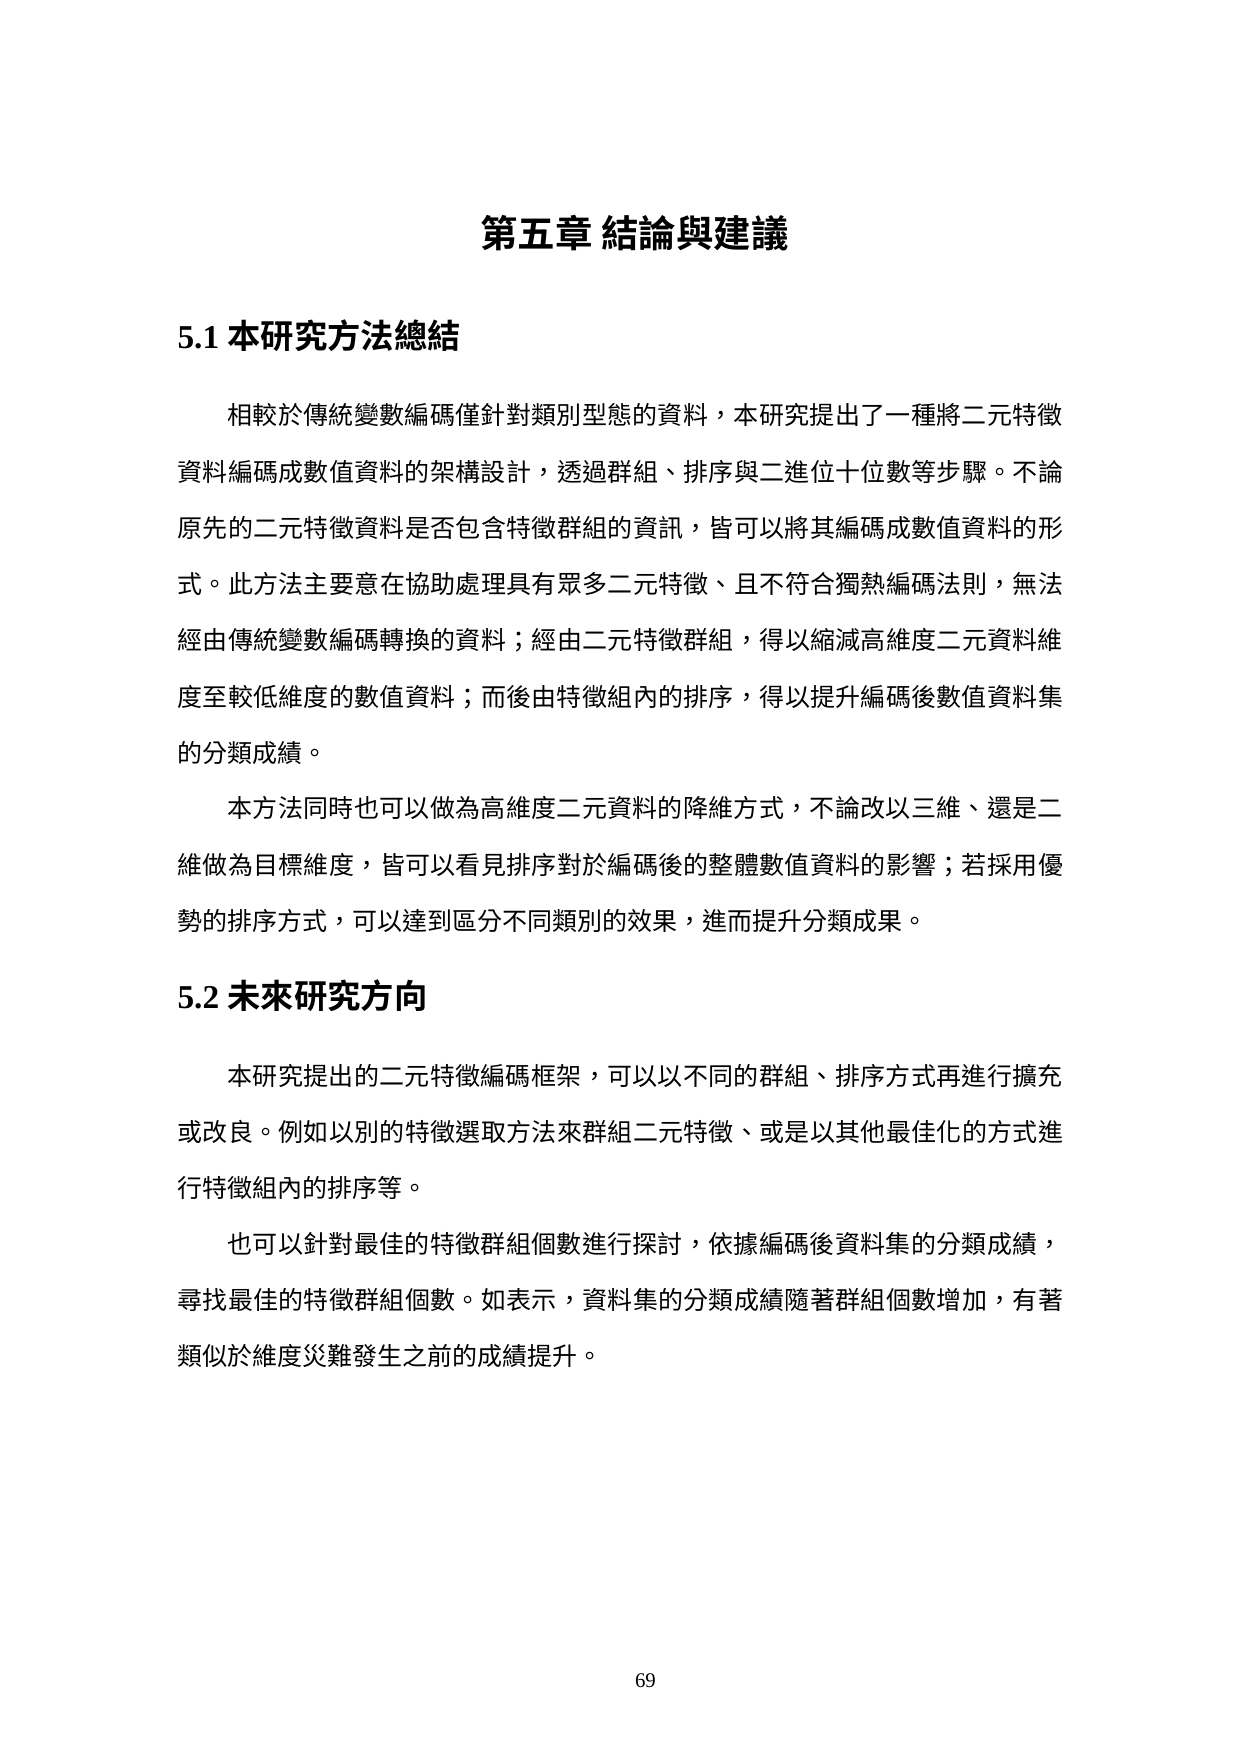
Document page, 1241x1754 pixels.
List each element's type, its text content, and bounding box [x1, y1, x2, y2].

subtitle 第五章 結論與建議 [177, 194, 1063, 269]
subtitle 本研究方法總結 [177, 296, 1063, 371]
text 本研究提出的二元特徵編碼框架，可以以不同的群組、排序方式再進行擴充或改良。例如以別的特徵選取方法來群組二元特徵、或是以其他最佳化的方式進行特徵組內的排序等。 [177, 1055, 1063, 1205]
subtitle 未來研究方向 [177, 956, 1063, 1031]
text 相較於傳統變數編碼僅針對類別型態的資料，本研究提出了一種將二元特徵資料編碼成數值資料的架構設計，透過群組、排序與二進位十位數等步驟。不論原先的二元特徵資料是否包含特徵群組的資訊，皆可以將其編碼成數值資料的形式。此方法主要意在協助處理具有眾多二元特徵、且不符合獨熱編碼法則，無法經由傳統變數編碼轉換的資料；經由二元特徵群組，得以縮減高維度二元資料維度至較低維度的數值資料；而後由特徵組內的排序，得以提升編碼後數值資料集的分類成績。 [177, 395, 1063, 770]
text 本方法同時也可以做為高維度二元資料的降維方式，不論改以三維、還是二維做為目標維度，皆可以看見排序對於編碼後的整體數值資料的影響；若採用優勢的排序方式，可以達到區分不同類別的效果，進而提升分類成果。 [177, 788, 1063, 938]
text 也可以針對最佳的特徵群組個數進行探討，依據編碼後資料集的分類成績，尋找最佳的特徵群組個數。如表示，資料集的分類成績隨著群組個數增加，有著類似於維度災難發生之前的成績提升。 [177, 1223, 1063, 1373]
